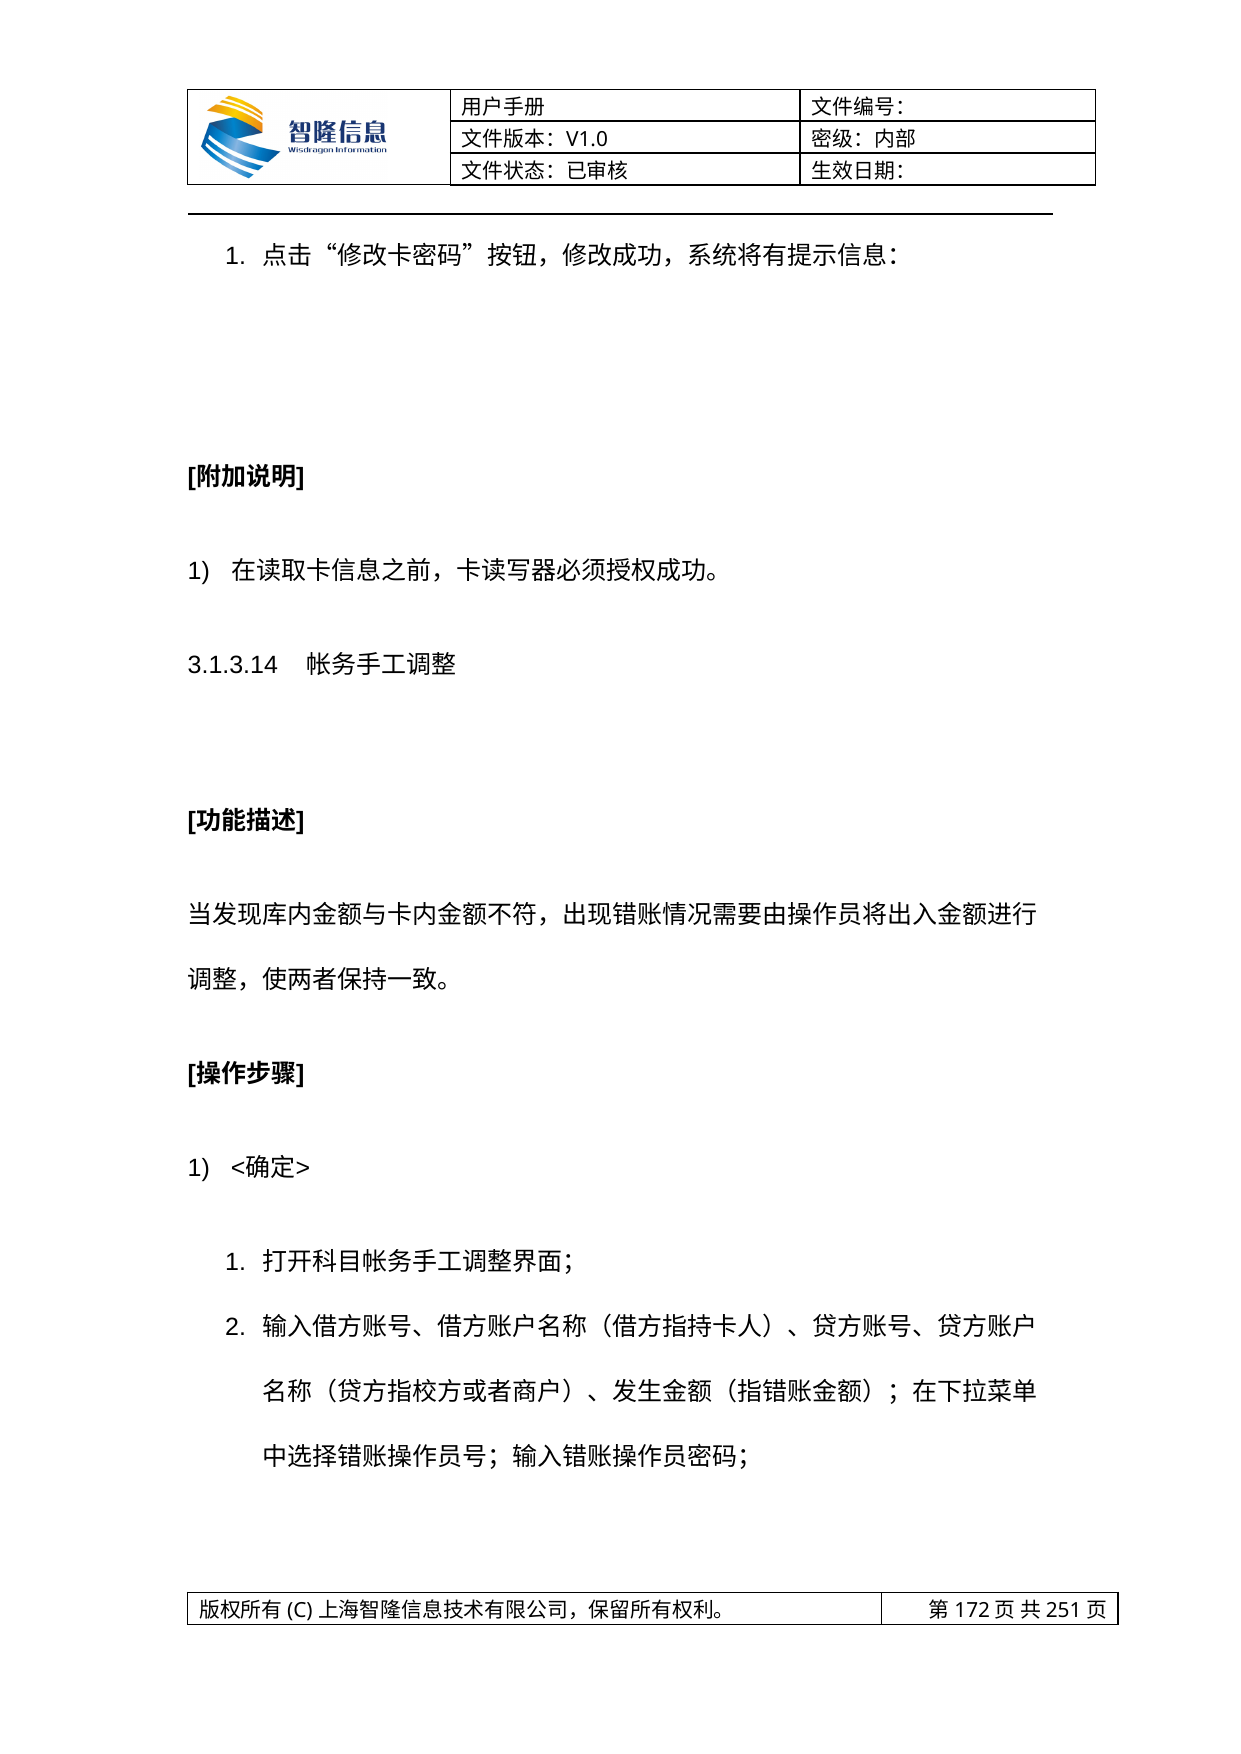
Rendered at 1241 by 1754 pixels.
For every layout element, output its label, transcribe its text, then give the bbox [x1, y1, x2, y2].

text 1) 在读取卡信息之前，卡读写器必须授权成功。 [187, 536, 1053, 601]
text [功能描述] [187, 786, 1053, 851]
text 当发现库内金额与卡内金额不符，出现错账情况需要由操作员将出入金额进行调整，使两者保持一致。 [187, 880, 1053, 1010]
list 点击“修改卡密码”按钮，修改成功，系统将有提示信息： [225, 221, 1053, 351]
text [操作步骤] [187, 1039, 1053, 1104]
list 打开科目帐务手工调整界面； [225, 1227, 1053, 1292]
text 3.1.3.14 帐务手工调整 [187, 630, 1053, 695]
list 输入借方账号、借方账户名称（借方指持卡人）、贷方账号、贷方账户名称（贷方指校方或者商户）、发生金额（指错账金额）；在下拉菜单中选择错账操作员号；输入错账操作员密码； [225, 1292, 1053, 1487]
text [附加说明] [187, 442, 1053, 507]
picture [198, 91, 388, 183]
text 1) <确定> [187, 1133, 1053, 1198]
